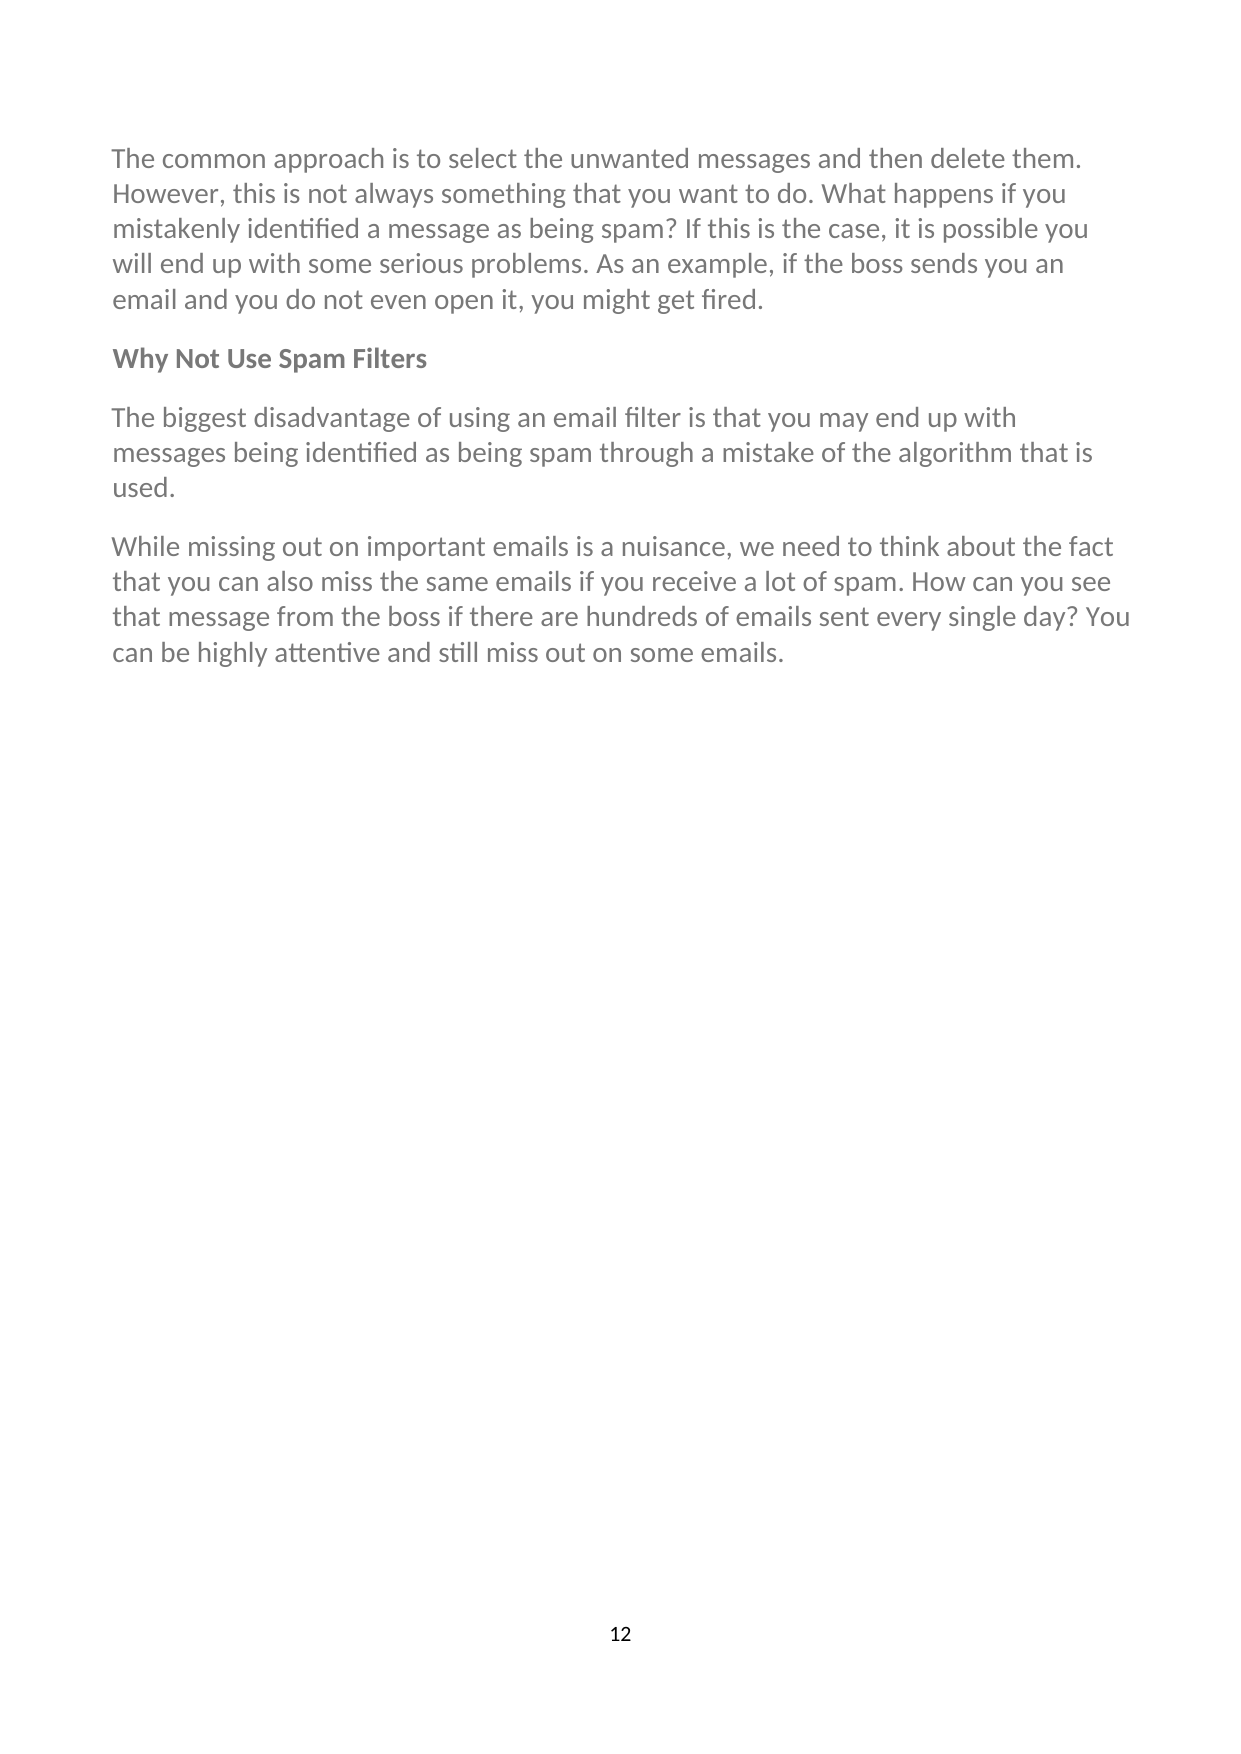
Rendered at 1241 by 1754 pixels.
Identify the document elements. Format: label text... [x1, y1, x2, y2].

subtitle Why Not Use Spam Filters [112, 340, 1144, 376]
text The common approach is to select the unwanted messages and then delete them. However, this is not always something that you want to do. What happens if you mistakenly identified a message as being spam? If this is the case, it is possible you will end up with some serious problems. As an example, if the boss sends you an email and you do not even open it, you might get fired. [111, 140, 1132, 317]
text While missing out on important emails is a nuisance, we need to think about the fact that you can also miss the same emails if you receive a lot of spam. How can you see that message from the boss if there are hundreds of emails sent every single day? You can be highly attentive and still miss out on some emails. [111, 528, 1132, 669]
text The biggest disadvantage of using an email filter is that you may end up with messages being identified as being spam through a mistake of the algorithm that is used. [111, 399, 1132, 505]
